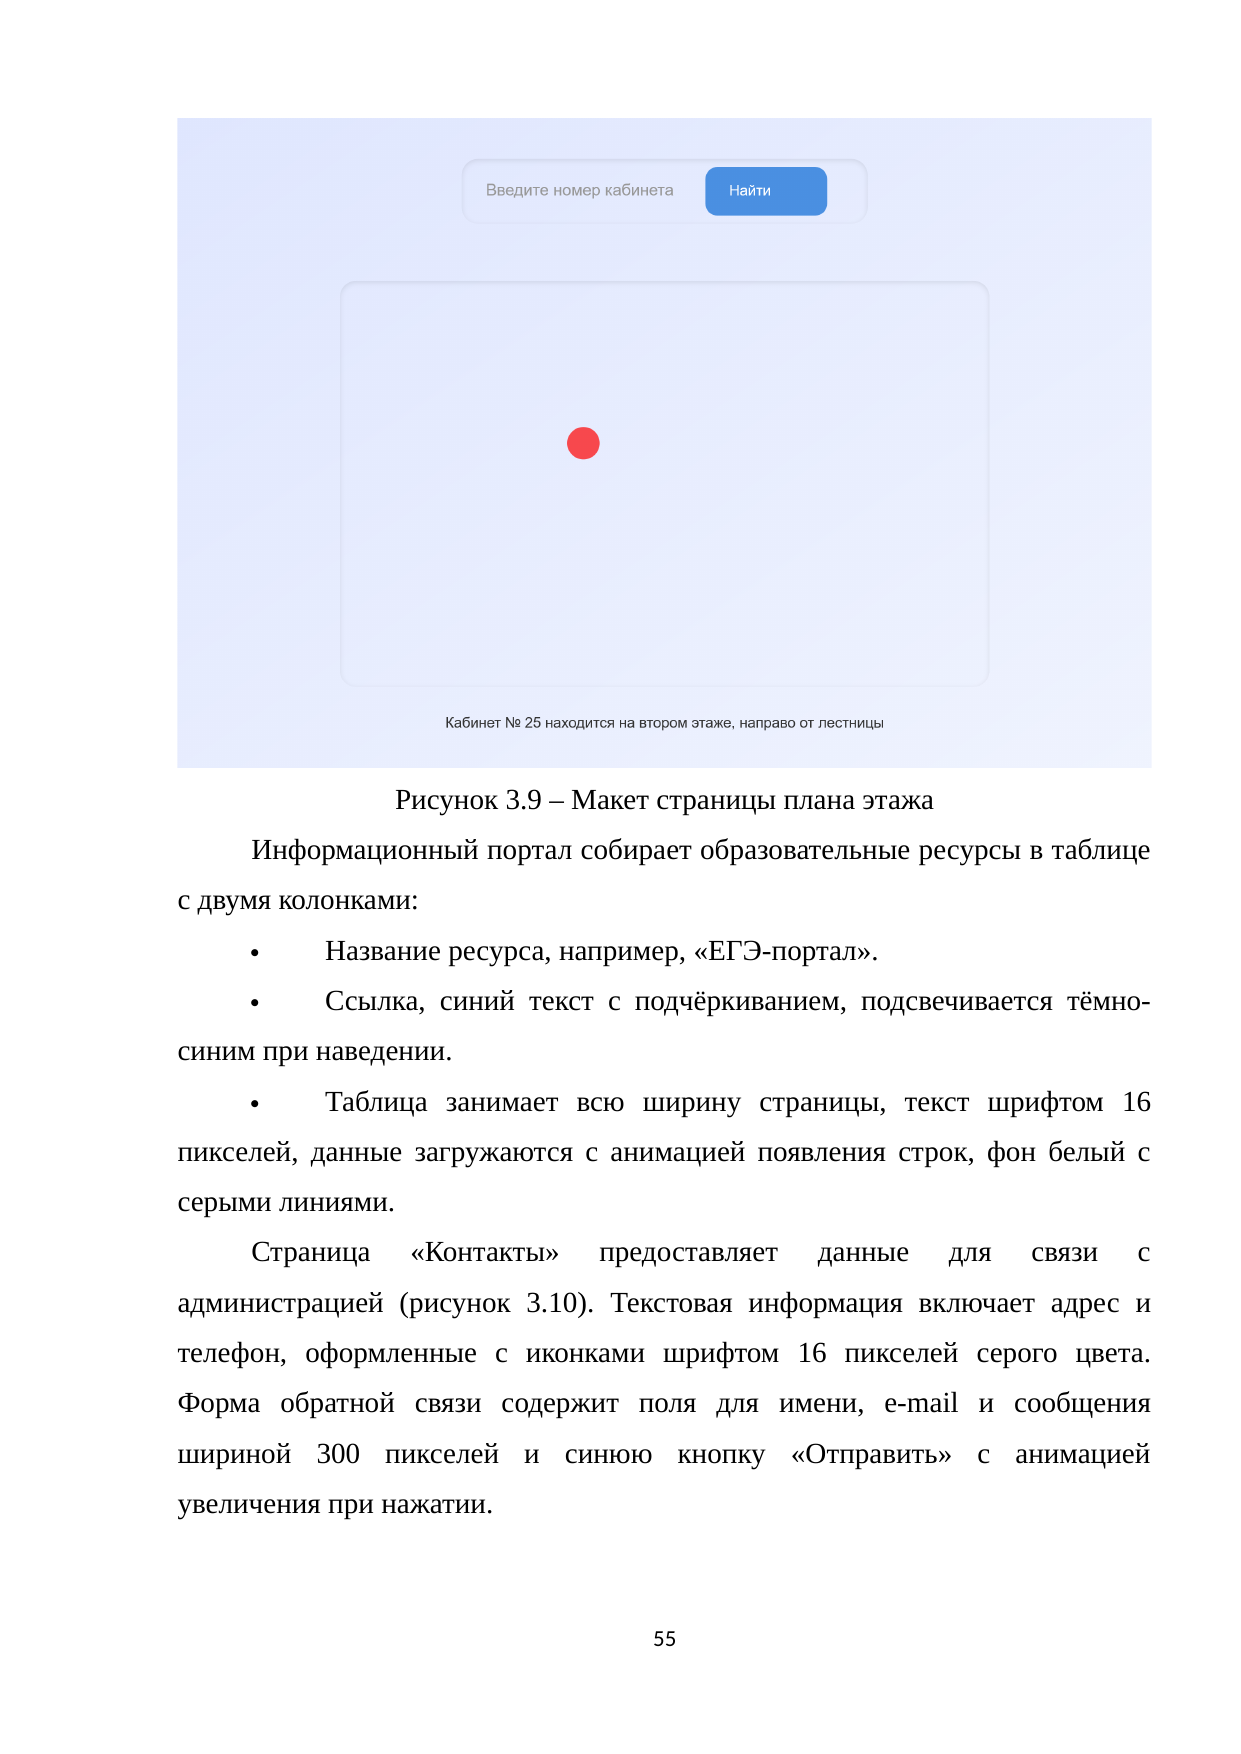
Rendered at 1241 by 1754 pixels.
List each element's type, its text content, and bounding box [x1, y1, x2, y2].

picture [177, 118, 1152, 768]
text Рисунок 3.9 – Макет страницы плана этажа [177, 782, 1152, 815]
list Таблица занимает всю ширину страницы, текст шрифтом 16 пикселей, данные загружаются с анимацией появления строк, фон белый с серыми линиями. [177, 1084, 1152, 1218]
list Ссылка, синий текст с подчёркиванием, подсвечивается тёмно-синим при наведении. [177, 983, 1152, 1067]
text Страница «Контакты» предоставляет данные для связи с администрацией (рисунок 3.10). Текстовая информация включает адрес и телефон, оформленные с иконками шрифтом 16 пикселей серого цвета. Форма обратной связи содержит поля для имени, e-mail и сообщения шириной 300 пикселей и синюю кнопку «Отправить» с анимацией увеличения при нажатии. [177, 1234, 1152, 1520]
text Информационный портал собирает образовательные ресурсы в таблице с двумя колонками: [177, 832, 1152, 916]
list Название ресурса, например, «ЕГЭ-портал». [177, 933, 1152, 966]
